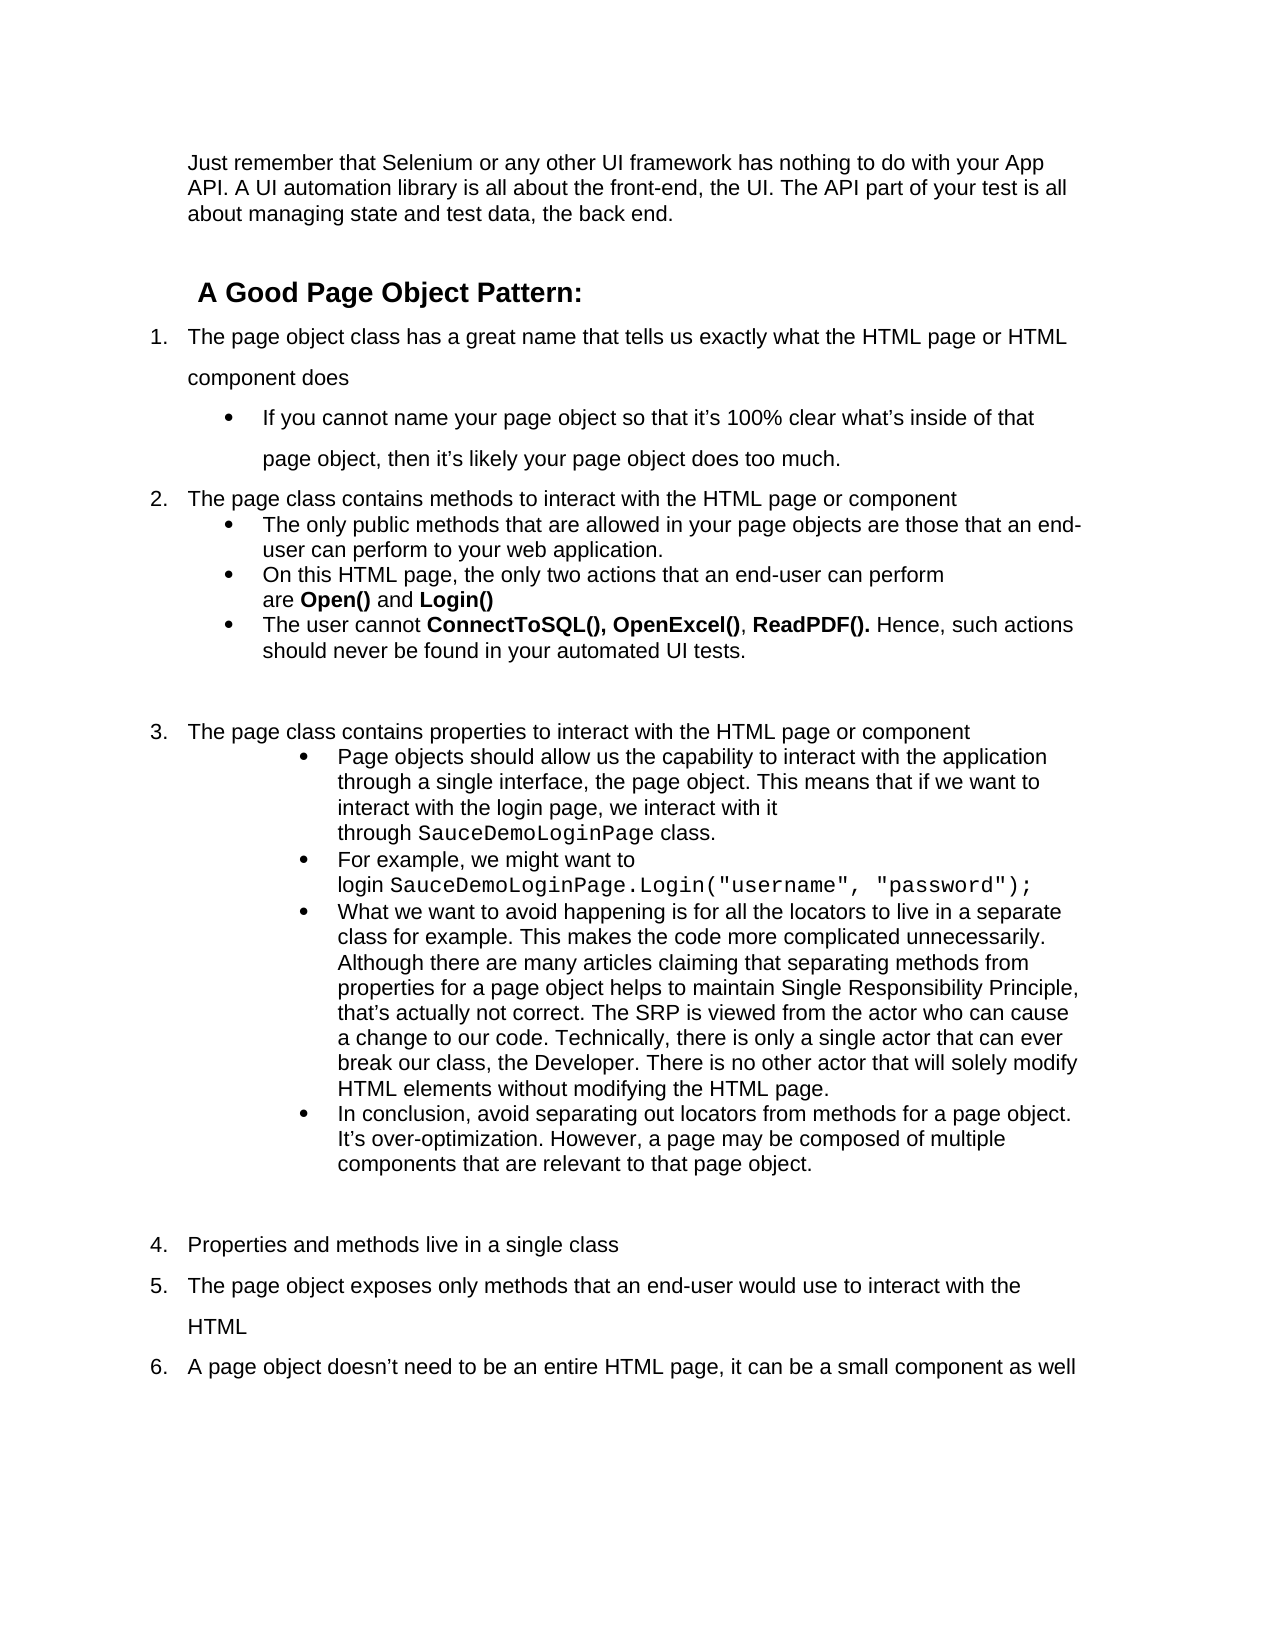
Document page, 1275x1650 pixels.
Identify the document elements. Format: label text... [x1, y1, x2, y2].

list Properties and methods live in a single class [150, 1217, 1087, 1258]
list The page object class has a great name that tells us exactly what the HTML page or HTML component does [150, 308, 1087, 390]
list On this HTML page, the only two actions that an end-user can perform are Open() and Login() [225, 562, 1087, 612]
list A page object doesn’t need to be an entire HTML page, it can be a small component as well [150, 1339, 1087, 1379]
list If you cannot name your page object so that it’s 100% clear what’s inside of that page object, then it’s likely your page object does too much. [225, 390, 1087, 471]
list The page class contains properties to interact with the HTML page or component [150, 703, 1087, 744]
text Just remember that Selenium or any other UI framework has nothing to do with your App API. A UI automation library is all about the front-end, the UI. The API part of your test is all about managing state and test data, the back end. [187, 150, 1087, 226]
list In conclusion, avoid separating out locators from methods for a page object. It’s over-optimization. However, a page may be composed of multiple components that are relevant to that page object. [300, 1101, 1087, 1176]
subtitle A Good Page Object Pattern: [187, 276, 1087, 308]
list For example, we might want to login SauceDemoLoginPage.Login("username", "password"); [300, 847, 1087, 899]
list The user cannot ConnectToSQL(), OpenExcel(), ReadPDF(). Hence, such actions should never be found in your automated UI tests. [225, 612, 1087, 663]
list What we want to avoid happening is for all the locators to live in a separate class for example. This makes the code more complicated unnecessarily. Although there are many articles claiming that separating methods from properties for a page object helps to maintain Single Responsibility Principle, that’s actually not correct. The SRP is viewed from the actor who can cause a change to our code. Technically, there is only a single actor that can ever break our class, the Developer. There is no other actor that will solely modify HTML elements without modifying the HTML page. [300, 899, 1087, 1101]
list Page objects should allow us the capability to interact with the application through a single interface, the page object. This means that if we want to interact with the login page, we interact with it through SauceDemoLoginPage class. [300, 744, 1087, 847]
list The page object exposes only methods that an end-user would use to interact with the HTML [150, 1258, 1087, 1339]
list The page class contains methods to interact with the HTML page or component [150, 471, 1087, 512]
list The only public methods that are allowed in your page objects are those that an end-user can perform to your web application. [225, 512, 1087, 562]
